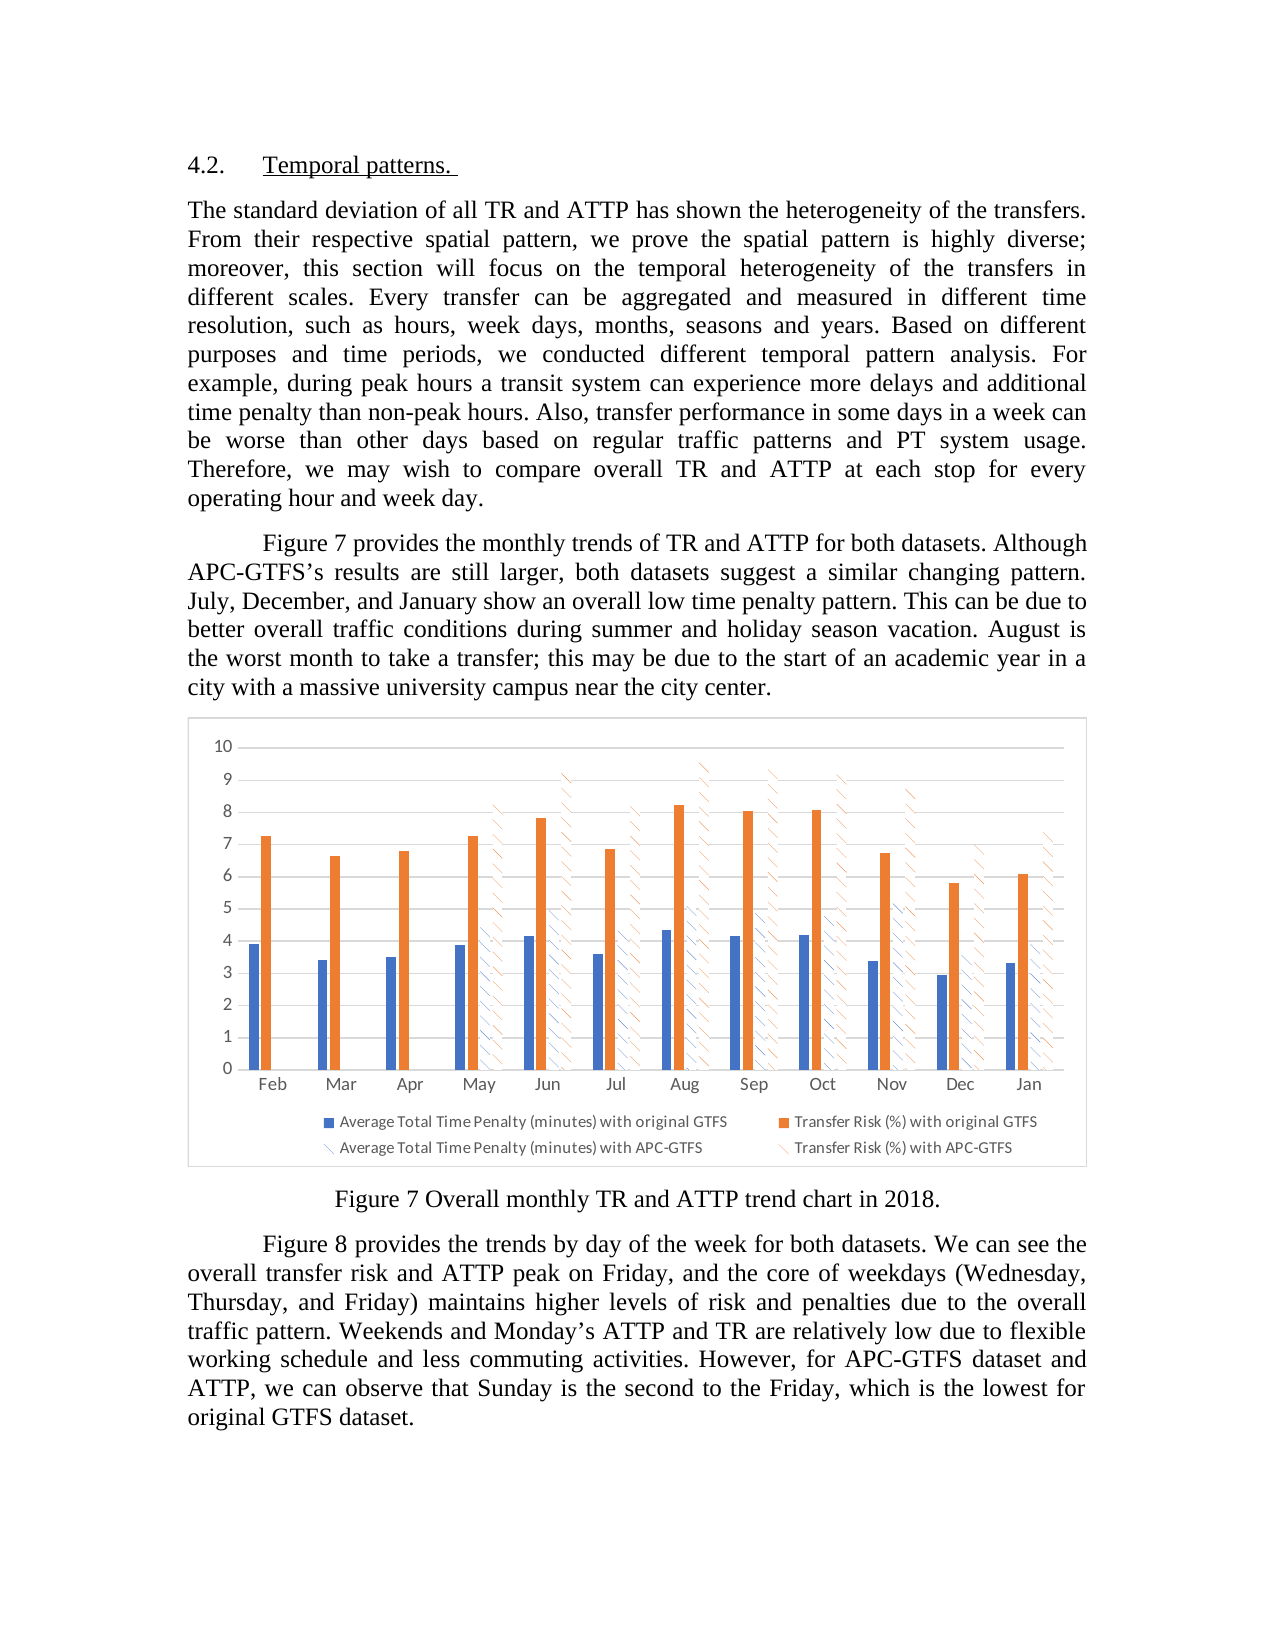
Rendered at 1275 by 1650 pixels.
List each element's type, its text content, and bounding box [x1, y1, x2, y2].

text Figure 7 Overall monthly TR and ATTP trend chart in 2018. [187, 1184, 1087, 1213]
text Figure 7 provides the monthly trends of TR and ATTP for both datasets. Although APC-GTFS’s results are still larger, both datasets suggest a similar changing pattern. July, December, and January show an overall low time penalty pattern. This can be due to better overall traffic conditions during summer and holiday season vacation. August is the worst month to take a transfer; this may be due to the start of an academic year in a city with a massive university campus near the city center. [187, 528, 1087, 701]
text Figure 8 provides the trends by day of the week for both datasets. We can see the overall transfer risk and ATTP peak on Friday, and the core of weekdays (Wednesday, Thursday, and Friday) maintains higher levels of risk and penalties due to the overall traffic pattern. Weekends and Monday’s ATTP and TR are relatively low due to flexible working schedule and less commuting activities. However, for APC-GTFS dataset and ATTP, we can observe that Sunday is the second to the Friday, which is the lowest for original GTFS dataset. [187, 1229, 1087, 1431]
text The standard deviation of all TR and ATTP has shown the heterogeneity of the transfers. From their respective spatial pattern, we prove the spatial pattern is highly diverse; moreover, this section will focus on the temporal heterogeneity of the transfers in different scales. Every transfer can be aggregated and measured in different time resolution, such as hours, week days, months, seasons and years. Based on different purposes and time periods, we conducted different temporal pattern analysis. For example, during peak hours a transit system can experience more delays and additional time penalty than non-peak hours. Also, transfer performance in some days in a week can be worse than other days based on regular traffic patterns and PT system usage. Therefore, we may wish to compare overall TR and ATTP at each stop for every operating hour and week day. [187, 195, 1087, 512]
list Temporal patterns. [187, 150, 1087, 179]
